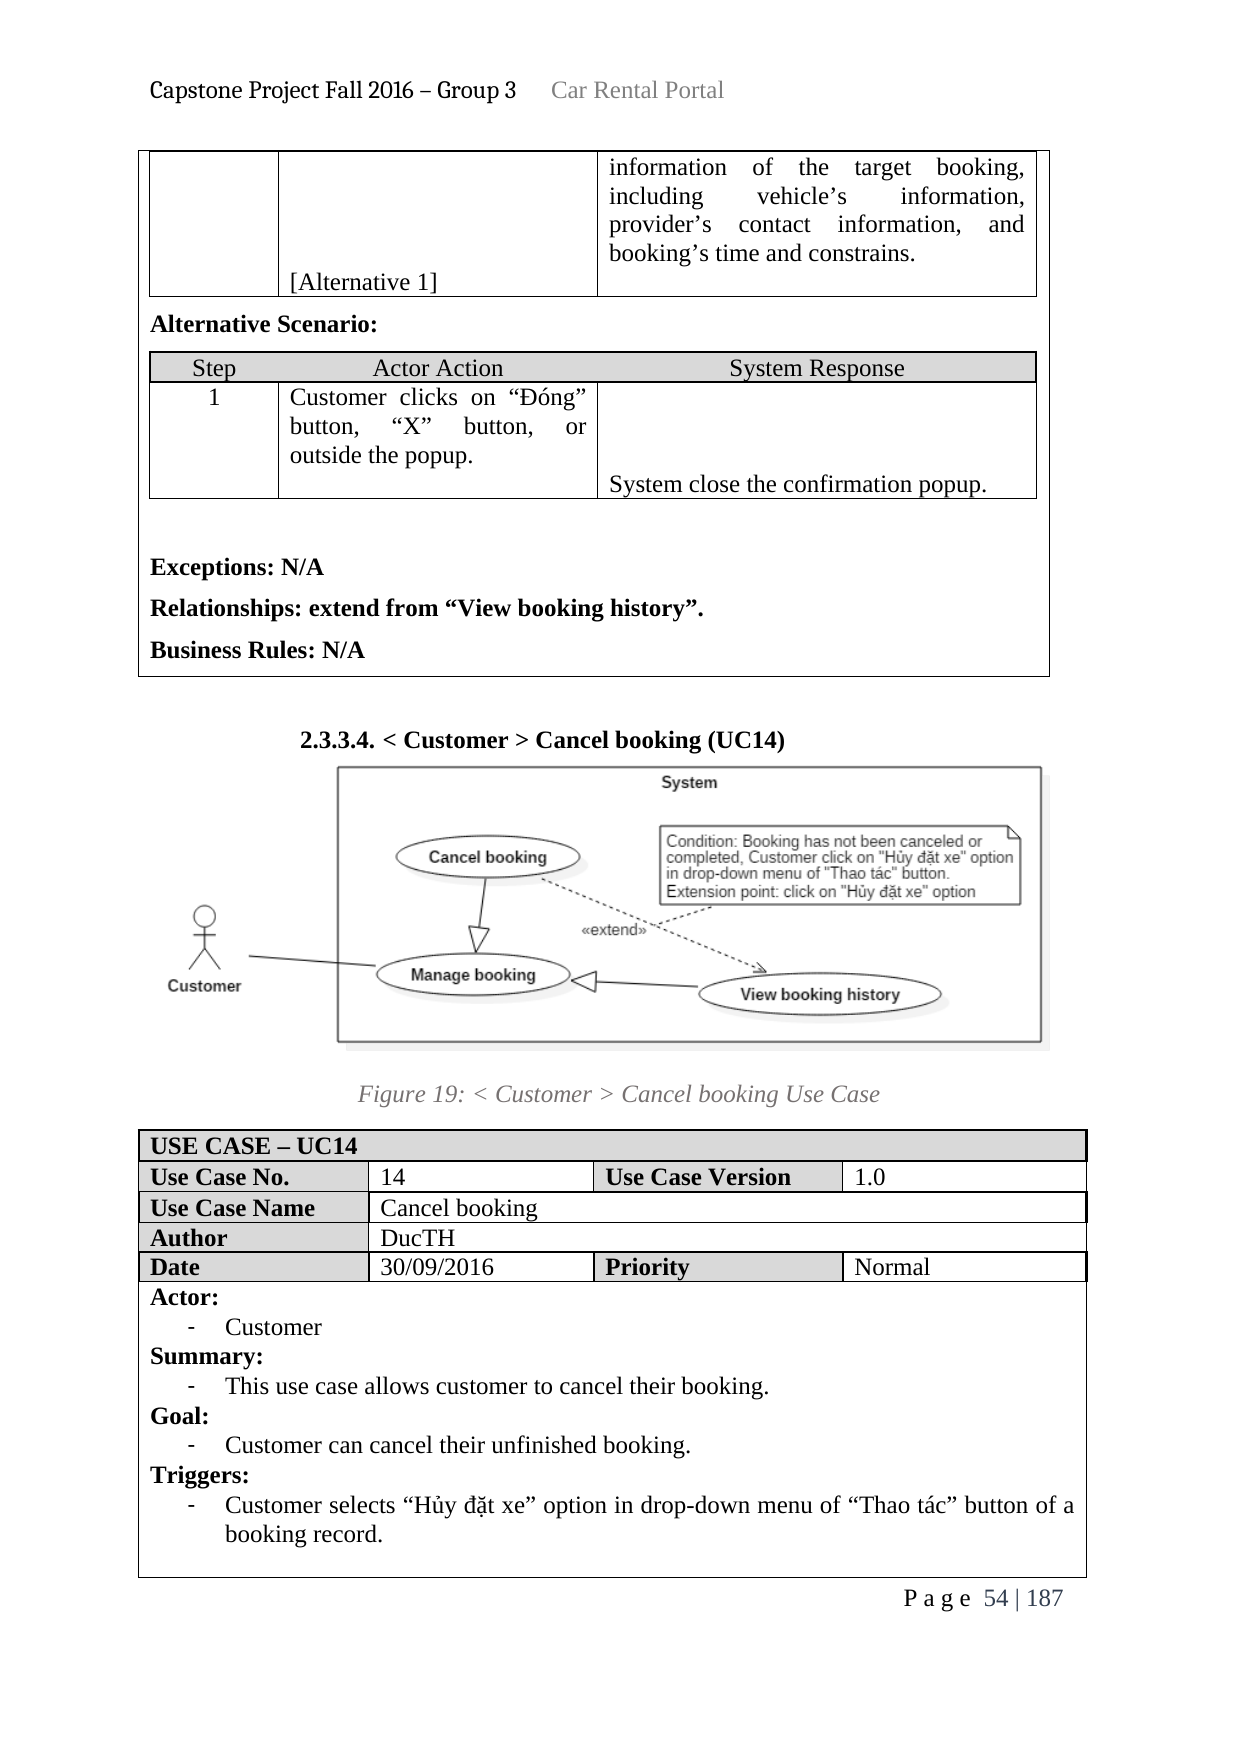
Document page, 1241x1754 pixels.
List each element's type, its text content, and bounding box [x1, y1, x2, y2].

table_cell Cancel booking [370, 1193, 1085, 1222]
table_cell 14 [369, 1162, 593, 1191]
table_cell Priority [595, 1253, 842, 1281]
table_cell Use Case Version [594, 1162, 842, 1191]
table_cell 1.0 [843, 1162, 1086, 1191]
table_cell Normal [844, 1253, 1085, 1281]
table_cell Use Case No. [139, 1162, 368, 1191]
table_cell DucTH [369, 1223, 1086, 1251]
table_cell Date [140, 1253, 368, 1281]
table_cell Use Case Name [140, 1192, 368, 1222]
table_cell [139, 151, 1049, 676]
picture [150, 755, 1090, 1061]
table_cell 30/09/2016 [370, 1253, 593, 1281]
table_header USE CASE – UC14 [140, 1131, 1085, 1160]
subtitle < Customer > Cancel booking (UC14) [300, 725, 1090, 753]
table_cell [139, 1282, 1086, 1577]
table_cell Author [139, 1223, 368, 1251]
text Figure 19: < Customer > Cancel booking Use Case [150, 1079, 1090, 1108]
